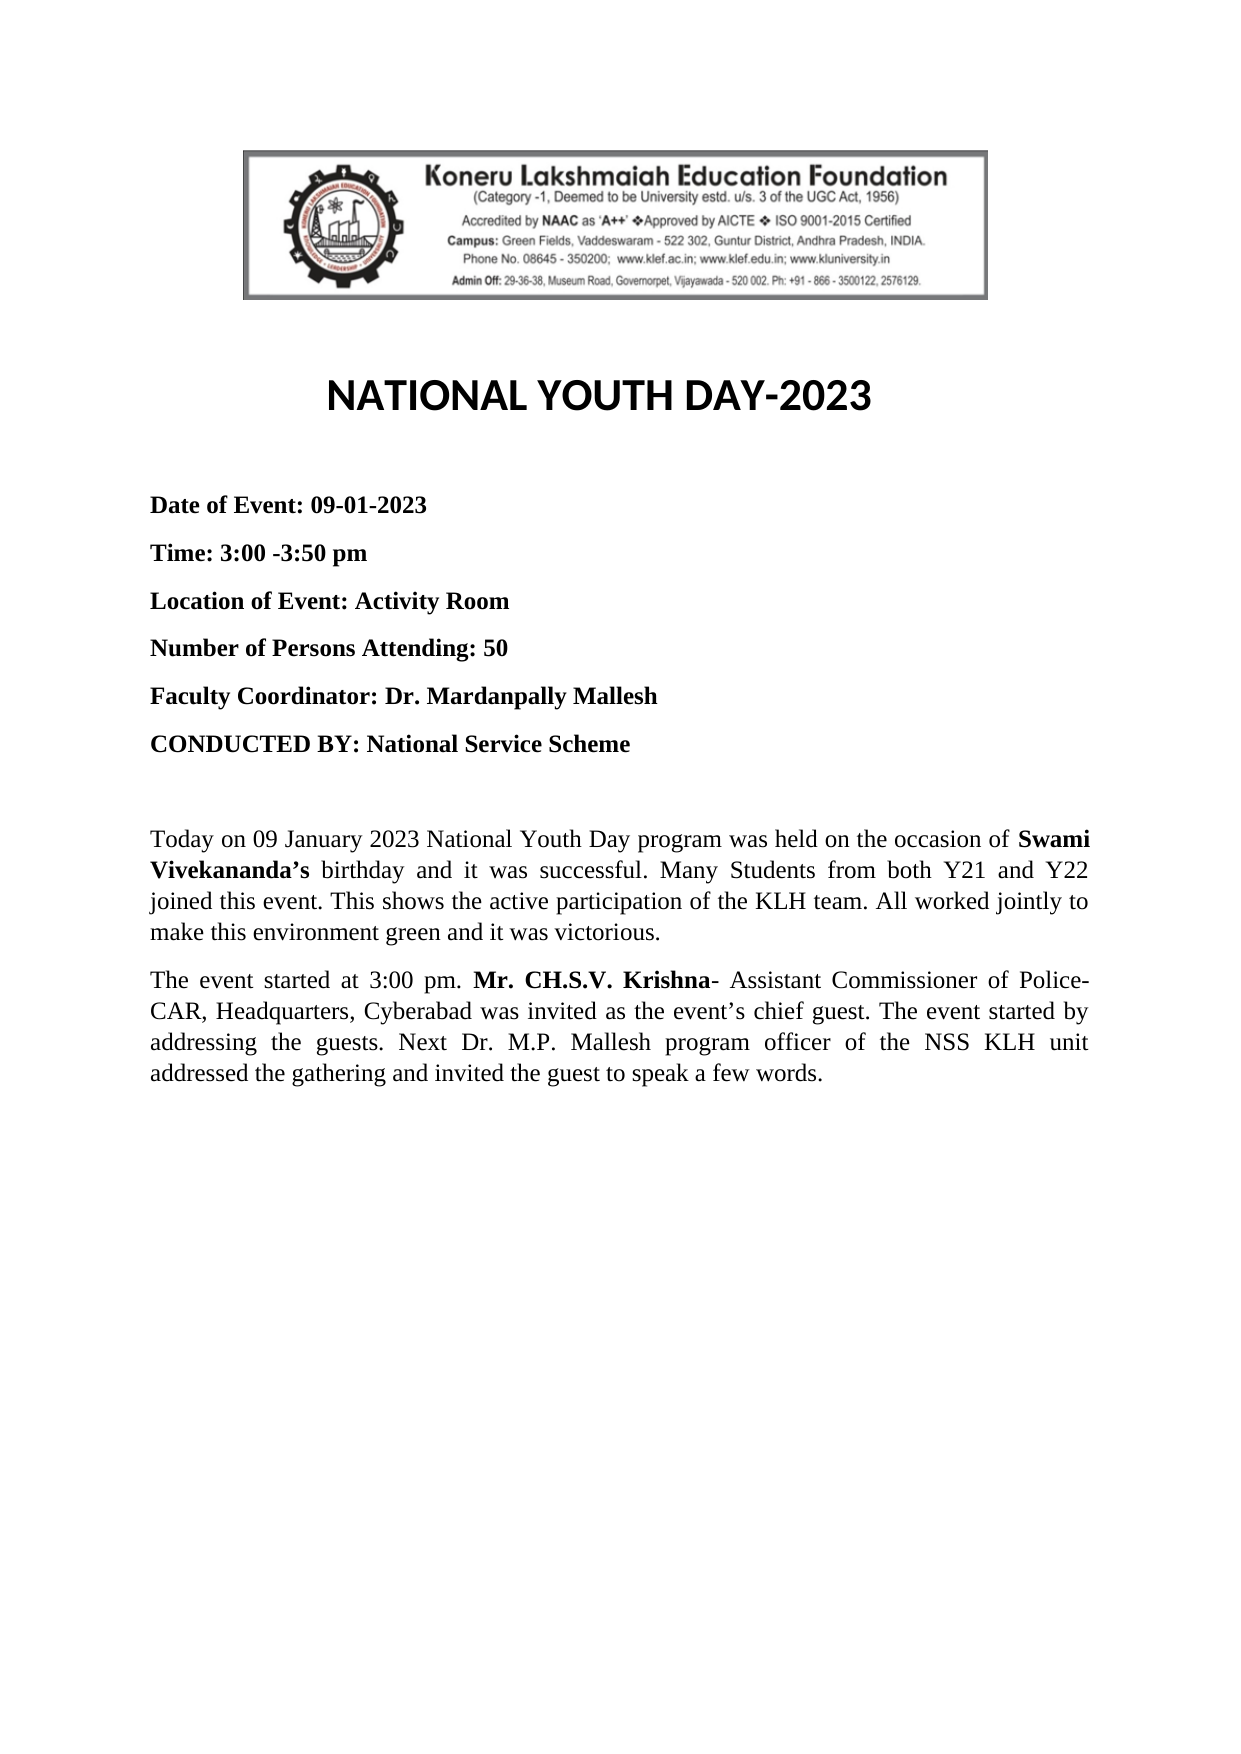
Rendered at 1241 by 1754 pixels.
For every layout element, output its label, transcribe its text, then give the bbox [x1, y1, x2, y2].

text The event started at 3:00 pm. Mr. CH.S.V. Krishna- Assistant Commissioner of Police-CAR, Headquarters, Cyberabad was invited as the event’s chief guest. The event started by addressing the guests. Next Dr. M.P. Mallesh program officer of the NSS KLH unit addressed the gathering and invited the guest to speak a few words. [150, 965, 1090, 1087]
text Time: 3:00 -3:50 pm [150, 538, 1090, 567]
text CONDUCTED BY: National Service Scheme [150, 729, 1090, 758]
text Faculty Coordinator: Dr. Mardanpally Mallesh [150, 681, 1090, 710]
text Date of Event: 09-01-2023 [150, 490, 1090, 519]
picture [243, 150, 988, 300]
text Today on 09 January 2023 National Youth Day program was held on the occasion of Swami Vivekananda’s birthday and it was successful. Many Students from both Y21 and Y22 joined this event. This shows the active participation of the KLH team. All worked jointly to make this environment green and it was victorious. [150, 824, 1090, 946]
text Number of Persons Attending: 50 [150, 633, 1090, 662]
text Location of Event: Activity Room [150, 586, 1090, 614]
text NATIONAL YOUTH DAY-2023 [150, 366, 1090, 422]
